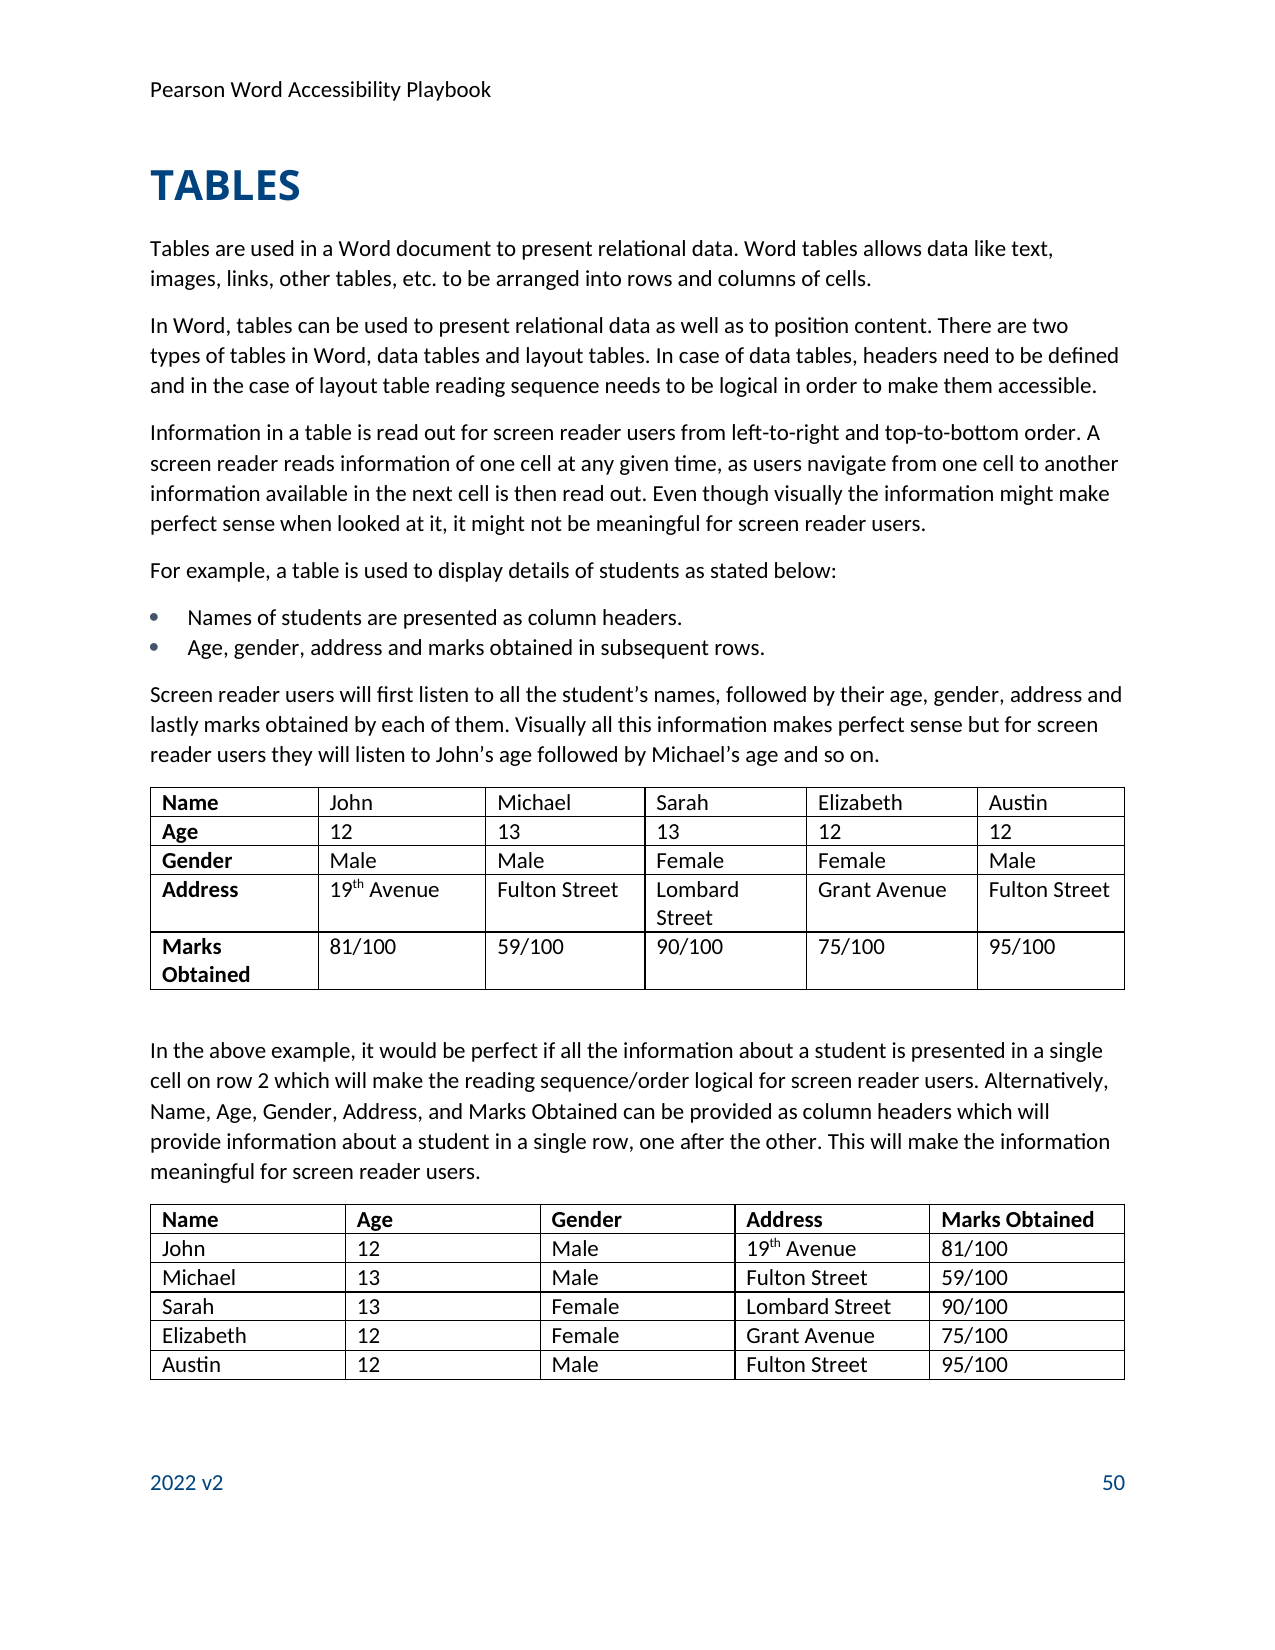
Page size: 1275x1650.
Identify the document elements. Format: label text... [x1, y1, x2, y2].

list Names of students are presented as column headers. [150, 603, 1125, 631]
table_cell Fulton Street [736, 1263, 929, 1291]
text In the above example, it would be perfect if all the information about a student is presented in a single cell on row 2 which will make the reading sequence/order logical for screen reader users. Alternatively, Name, Age, Gender, Address, and Marks Obtained can be provided as column headers which will provide information about a student in a single row, one after the other. This will make the information meaningful for screen reader users. [150, 1036, 1125, 1185]
table_cell 13 [346, 1263, 540, 1291]
table_cell 12 [807, 817, 977, 845]
table_cell Male [541, 1351, 734, 1378]
table_cell Male [978, 846, 1124, 874]
table_header Name [151, 1205, 345, 1233]
table_cell 90/100 [930, 1293, 1124, 1320]
table_header Austin [978, 788, 1124, 816]
table_cell Grant Avenue [807, 875, 977, 931]
table_cell 59/100 [930, 1263, 1124, 1291]
table_cell 90/100 [646, 933, 806, 988]
table_header John [319, 788, 485, 816]
table_cell 75/100 [930, 1321, 1124, 1349]
table_cell 19th Avenue [736, 1234, 929, 1262]
table_cell Grant Avenue [736, 1321, 929, 1349]
text Screen reader users will first listen to all the student’s names, followed by their age, gender, address and lastly marks obtained by each of them. Visually all this information makes perfect sense but for screen reader users they will listen to John’s age followed by Michael’s age and so on. [150, 680, 1125, 768]
table_cell 13 [486, 817, 644, 845]
table_cell 13 [346, 1293, 540, 1320]
text Tables are used in a Word document to present relational data. Word tables allows data like text, images, links, other tables, etc. to be arranged into rows and columns of cells. [150, 234, 1125, 292]
table_cell Michael [151, 1263, 345, 1291]
text In Word, tables can be used to present relational data as well as to position content. There are two types of tables in Word, data tables and layout tables. In case of data tables, headers need to be defined and in the case of layout table reading sequence needs to be logical in order to make them accessible. [150, 311, 1125, 399]
table_cell 12 [346, 1351, 540, 1378]
table_cell 12 [346, 1321, 540, 1349]
table_header Age [346, 1205, 540, 1233]
table_cell 59/100 [486, 933, 644, 988]
table_cell Age [151, 817, 318, 845]
subtitle TABLES [150, 156, 1125, 213]
table_cell Male [541, 1263, 734, 1291]
table_cell 19th Avenue [319, 875, 485, 931]
table_header Name [151, 788, 318, 816]
table_cell Male [486, 846, 644, 874]
table_cell 95/100 [978, 933, 1124, 988]
table_header Elizabeth [807, 788, 977, 816]
table_cell Fulton Street [486, 875, 644, 931]
table_cell Elizabeth [151, 1321, 345, 1349]
text For example, a table is used to display details of students as stated below: [150, 556, 1125, 584]
table_cell Female [807, 846, 977, 874]
table_header Sarah [646, 788, 806, 816]
table_cell Marks Obtained [151, 933, 318, 988]
table_cell 12 [346, 1234, 540, 1262]
table_cell Sarah [151, 1293, 345, 1320]
table_cell Female [541, 1321, 734, 1349]
table_cell Female [646, 846, 806, 874]
table_cell 12 [978, 817, 1124, 845]
table_cell 13 [646, 817, 806, 845]
table_cell 75/100 [807, 933, 977, 988]
table_cell 81/100 [319, 933, 485, 988]
table_cell Lombard Street [736, 1293, 929, 1320]
table_cell Fulton Street [978, 875, 1124, 931]
table_cell Fulton Street [736, 1351, 929, 1378]
table_header Michael [486, 788, 644, 816]
table_cell 81/100 [930, 1234, 1124, 1262]
table_header Gender [541, 1205, 734, 1233]
table_cell Gender [151, 846, 318, 874]
table_header Marks Obtained [930, 1205, 1124, 1233]
table_cell 95/100 [930, 1351, 1124, 1378]
table_cell Male [319, 846, 485, 874]
list Age, gender, address and marks obtained in subsequent rows. [150, 633, 1125, 661]
table_cell Male [541, 1234, 734, 1262]
table_cell Female [541, 1293, 734, 1320]
table_cell Lombard Street [646, 875, 806, 931]
table_header Address [736, 1205, 929, 1233]
text Information in a table is read out for screen reader users from left-to-right and top-to-bottom order. A screen reader reads information of one cell at any given time, as users navigate from one cell to another information available in the next cell is then read out. Even though visually the information might make perfect sense when looked at it, it might not be meaningful for screen reader users. [150, 418, 1125, 537]
table_cell John [151, 1234, 345, 1262]
table_cell Austin [151, 1351, 345, 1378]
table_cell Address [151, 875, 318, 931]
table_cell 12 [319, 817, 485, 845]
